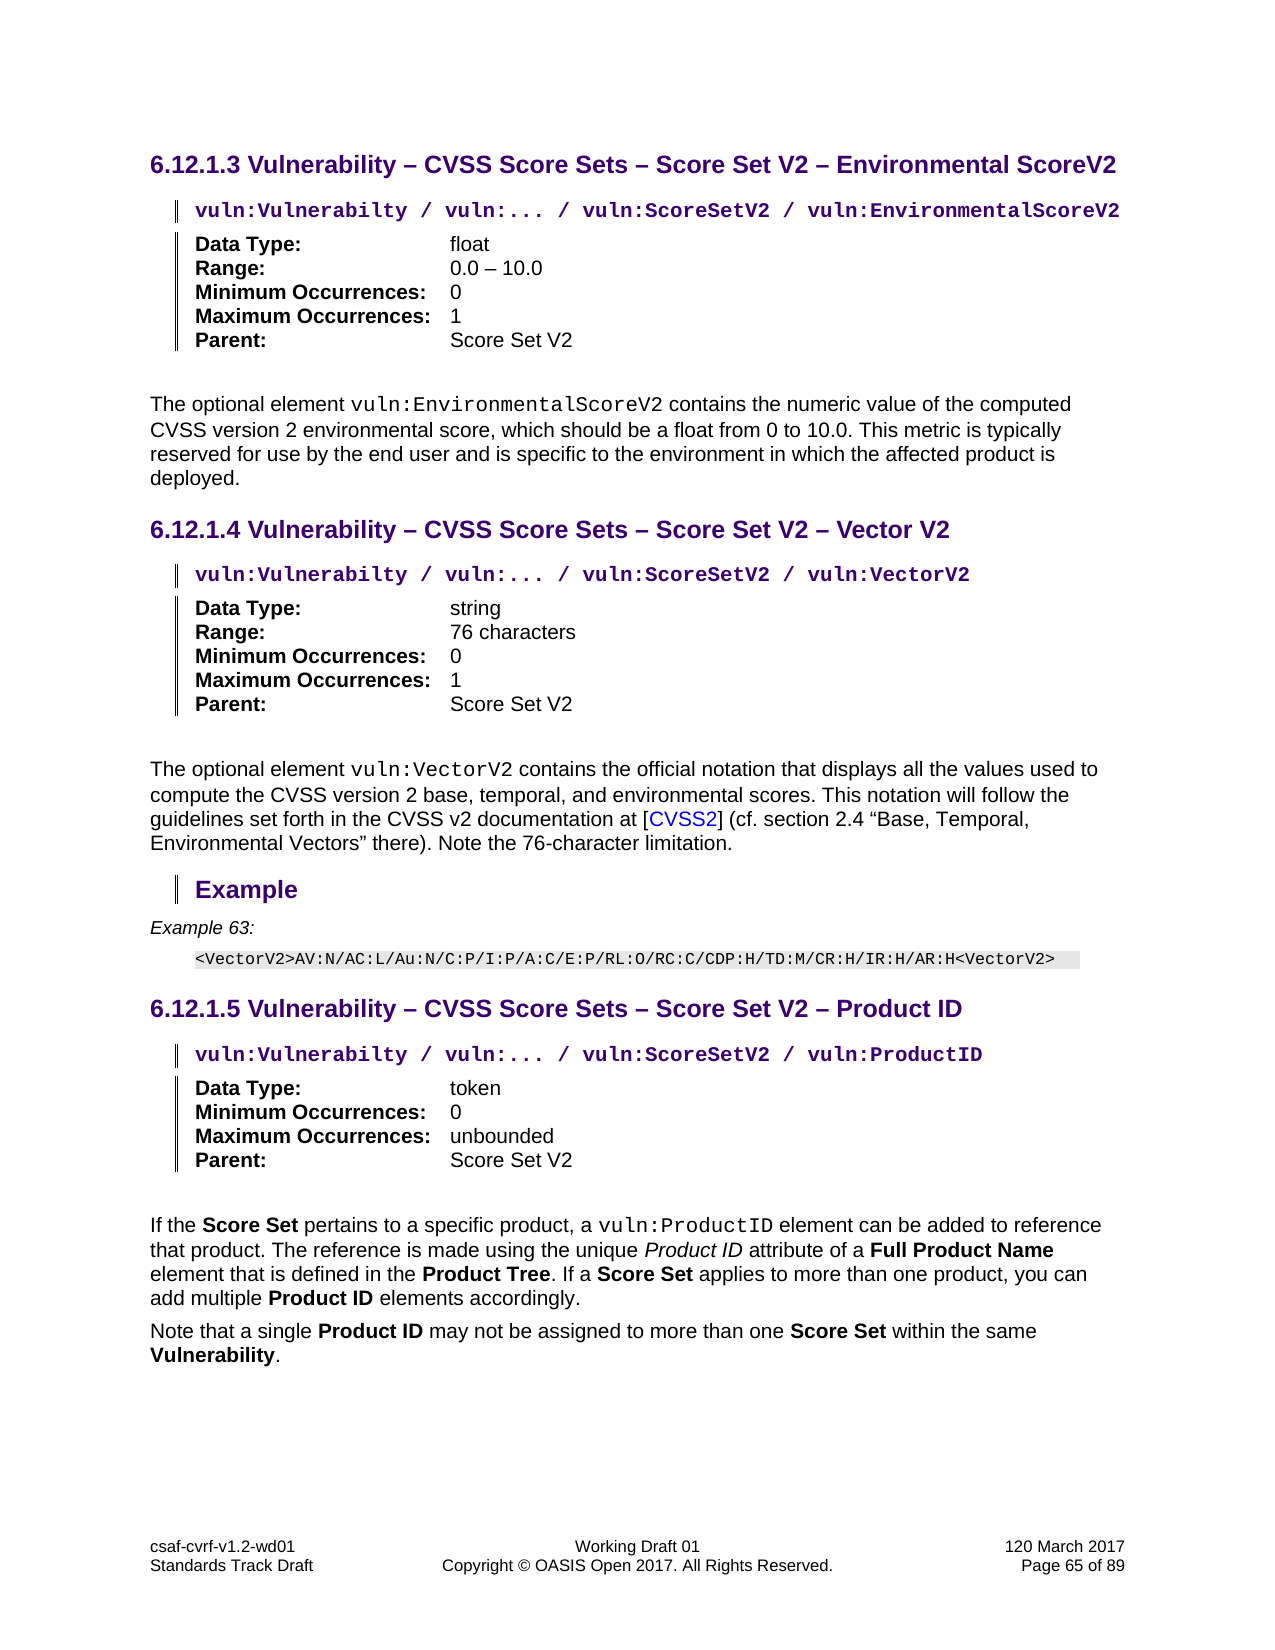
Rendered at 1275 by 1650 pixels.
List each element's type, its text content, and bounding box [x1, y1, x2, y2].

text Data Type: string Range: 76 characters Minimum Occurrences: 0 Maximum Occurrences: 1 Parent: Score Set V2 [178, 596, 1080, 716]
subtitle Vulnerability – CVSS Score Sets – Score Set V2 – Vector V2 [150, 515, 1125, 543]
text Data Type: token Minimum Occurrences: 0 Maximum Occurrences: unbounded Parent: Score Set V2 [178, 1076, 1080, 1172]
subtitle vuln:Vulnerabilty / vuln:... / vuln:ScoreSetV2 / vuln:VectorV2 [178, 564, 1125, 588]
subtitle Vulnerability – CVSS Score Sets – Score Set V2 – Product ID [150, 994, 1125, 1023]
text Example : [150, 916, 1125, 938]
subtitle Example [178, 875, 1125, 904]
text Note that a single Product ID may not be assigned to more than one Score Set within the same Vulnerability. [150, 1318, 1125, 1366]
subtitle vuln:Vulnerabilty / vuln:... / vuln:ScoreSetV2 / vuln:EnvironmentalScoreV2 [175, 199, 1125, 223]
text If the Score Set pertains to a specific product, a vuln:ProductID element can be added to reference that product. The reference is made using the unique Product ID attribute of a Full Product Name element that is defined in the Product Tree. If a Score Set applies to more than one product, you can add multiple Product ID elements accordingly. [150, 1212, 1125, 1310]
text The optional element vuln:EnvironmentalScoreV2 contains the numeric value of the computed CVSS version 2 environmental score, which should be a float from 0 to 10.0. This metric is typically reserved for use by the end user and is specific to the environment in which the affected product is deployed. [150, 392, 1125, 490]
text Data Type: float Range: 0.0 – 10.0 Minimum Occurrences: 0 Maximum Occurrences: 1 Parent: Score Set V2 [178, 232, 1080, 351]
subtitle vuln:Vulnerabilty / vuln:... / vuln:ScoreSetV2 / vuln:ProductID [178, 1044, 1125, 1068]
text <VectorV2>AV:N/AC:L/Au:N/C:P/I:P/A:C/E:P/RL:O/RC:C/CDP:H/TD:M/CR:H/IR:H/AR:H<VectorV2> [195, 951, 1080, 969]
subtitle Vulnerability – CVSS Score Sets – Score Set V2 – Environmental ScoreV2 [150, 150, 1125, 179]
text The optional element vuln:VectorV2 contains the official notation that displays all the values used to compute the CVSS version 2 base, temporal, and environmental scores. This notation will follow the guidelines set forth in the CVSS v2 documentation at [CVSS2] (cf. section 2.4 “Base, Temporal, Environmental Vectors” there). Note the 76-character limitation. [150, 757, 1125, 854]
